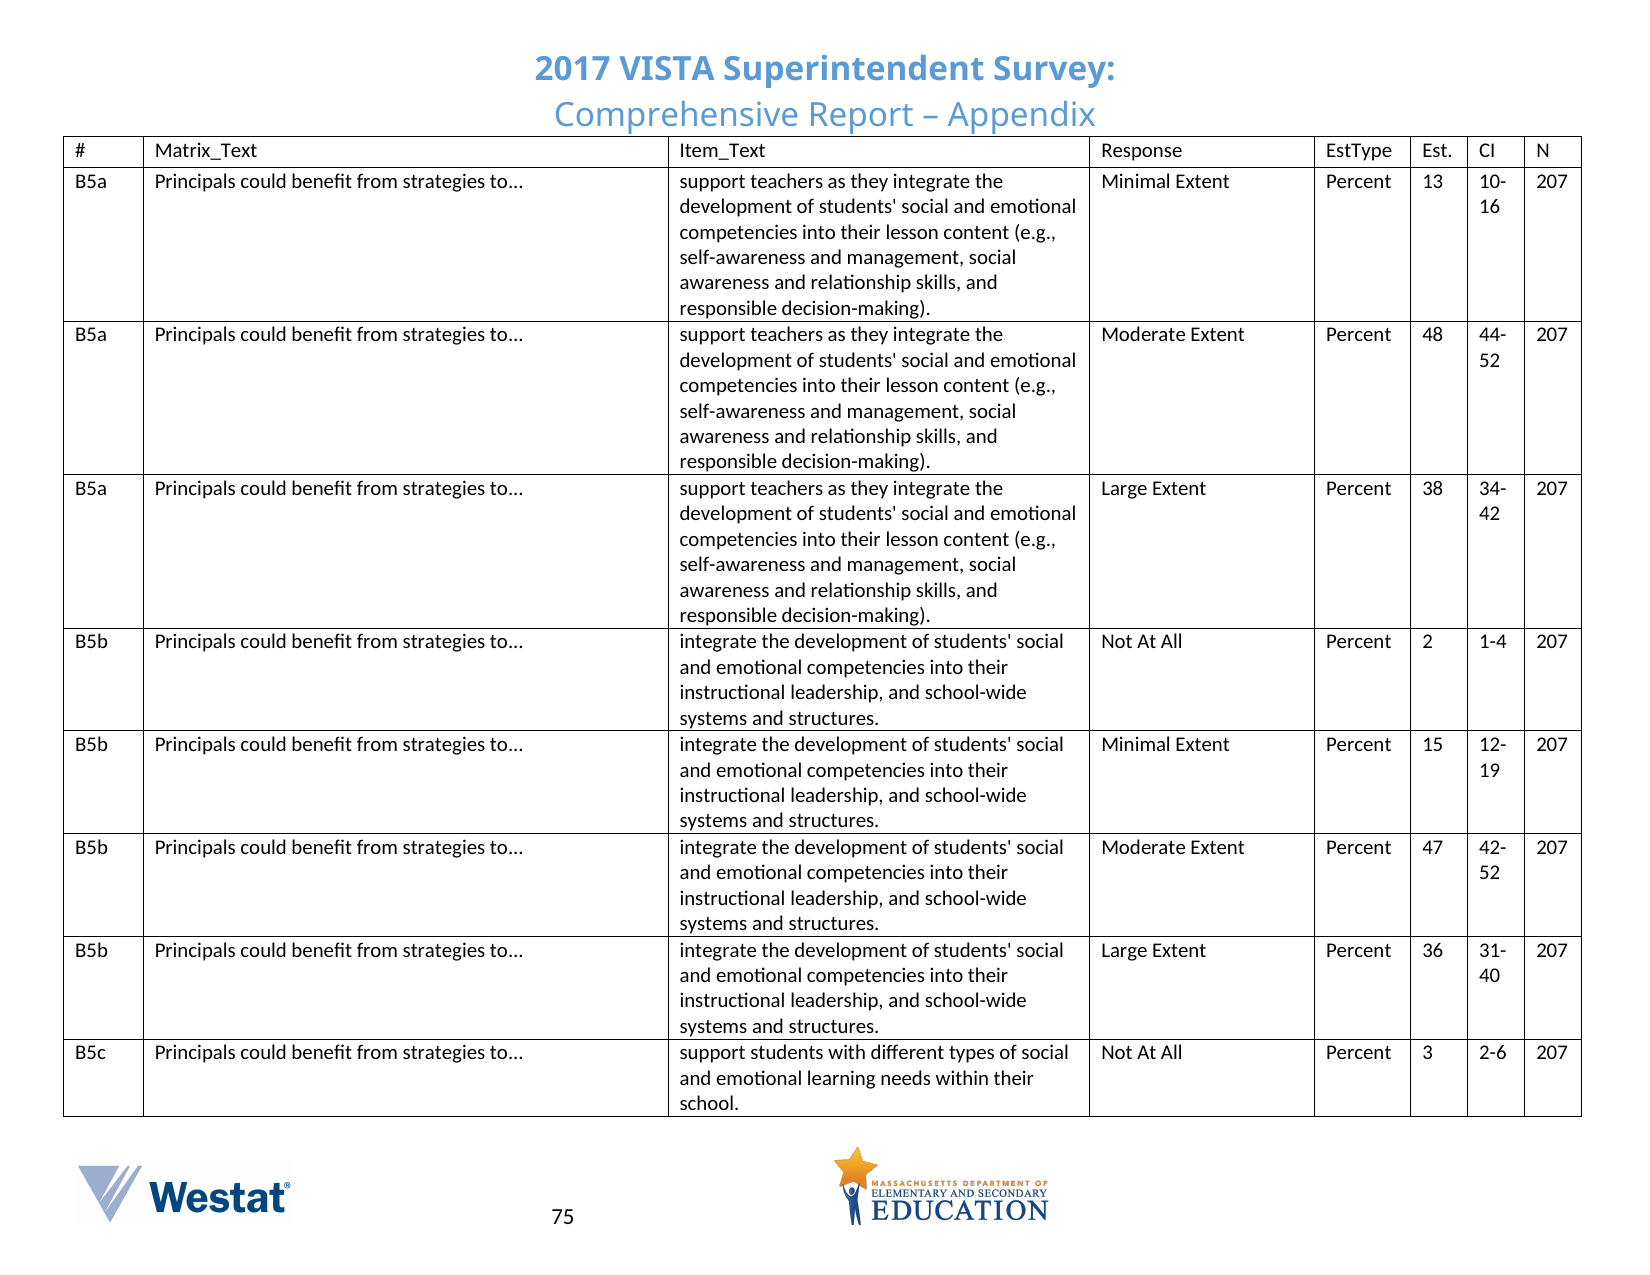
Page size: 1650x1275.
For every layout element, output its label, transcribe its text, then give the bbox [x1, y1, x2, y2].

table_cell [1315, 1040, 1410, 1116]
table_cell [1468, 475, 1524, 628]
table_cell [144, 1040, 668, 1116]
table_header EstType [1315, 137, 1410, 167]
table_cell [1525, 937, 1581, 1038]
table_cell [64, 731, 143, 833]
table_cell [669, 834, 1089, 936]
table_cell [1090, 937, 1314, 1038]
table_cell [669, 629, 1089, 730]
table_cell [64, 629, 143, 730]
picture [832, 1140, 1050, 1225]
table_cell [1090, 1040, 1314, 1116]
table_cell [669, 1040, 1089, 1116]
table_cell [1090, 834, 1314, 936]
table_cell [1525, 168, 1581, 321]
table_header Response [1090, 137, 1314, 167]
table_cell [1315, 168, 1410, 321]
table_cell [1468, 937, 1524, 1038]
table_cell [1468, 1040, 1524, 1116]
table_header Est. [1411, 137, 1467, 167]
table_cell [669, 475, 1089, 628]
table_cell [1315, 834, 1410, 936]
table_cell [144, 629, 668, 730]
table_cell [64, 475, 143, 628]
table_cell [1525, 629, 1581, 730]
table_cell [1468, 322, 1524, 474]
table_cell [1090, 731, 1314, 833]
table_header CI [1468, 137, 1524, 167]
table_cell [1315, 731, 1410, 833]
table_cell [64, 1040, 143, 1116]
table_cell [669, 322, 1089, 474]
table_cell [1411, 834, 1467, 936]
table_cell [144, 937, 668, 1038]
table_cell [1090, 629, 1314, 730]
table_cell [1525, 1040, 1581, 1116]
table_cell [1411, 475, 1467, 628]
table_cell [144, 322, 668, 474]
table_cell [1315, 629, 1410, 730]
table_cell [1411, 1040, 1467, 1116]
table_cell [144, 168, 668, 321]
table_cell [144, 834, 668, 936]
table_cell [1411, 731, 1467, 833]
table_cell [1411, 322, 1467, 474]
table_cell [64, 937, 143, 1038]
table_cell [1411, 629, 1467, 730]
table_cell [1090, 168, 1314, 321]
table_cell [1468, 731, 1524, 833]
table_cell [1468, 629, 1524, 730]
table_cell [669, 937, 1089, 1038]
table_header Matrix_Text [144, 137, 668, 167]
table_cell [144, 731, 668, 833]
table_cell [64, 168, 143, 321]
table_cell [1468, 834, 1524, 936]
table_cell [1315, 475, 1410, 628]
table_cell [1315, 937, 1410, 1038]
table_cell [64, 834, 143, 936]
table_header N [1525, 137, 1581, 167]
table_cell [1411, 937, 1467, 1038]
table_header Item_Text [669, 137, 1089, 167]
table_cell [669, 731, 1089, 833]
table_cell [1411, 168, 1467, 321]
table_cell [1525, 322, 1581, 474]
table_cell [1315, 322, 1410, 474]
picture [75, 1161, 293, 1225]
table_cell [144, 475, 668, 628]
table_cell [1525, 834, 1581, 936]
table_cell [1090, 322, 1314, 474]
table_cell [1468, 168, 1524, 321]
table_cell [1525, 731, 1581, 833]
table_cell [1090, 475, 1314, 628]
table_header # [64, 137, 143, 167]
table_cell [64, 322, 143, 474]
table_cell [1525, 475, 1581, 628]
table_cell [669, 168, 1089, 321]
